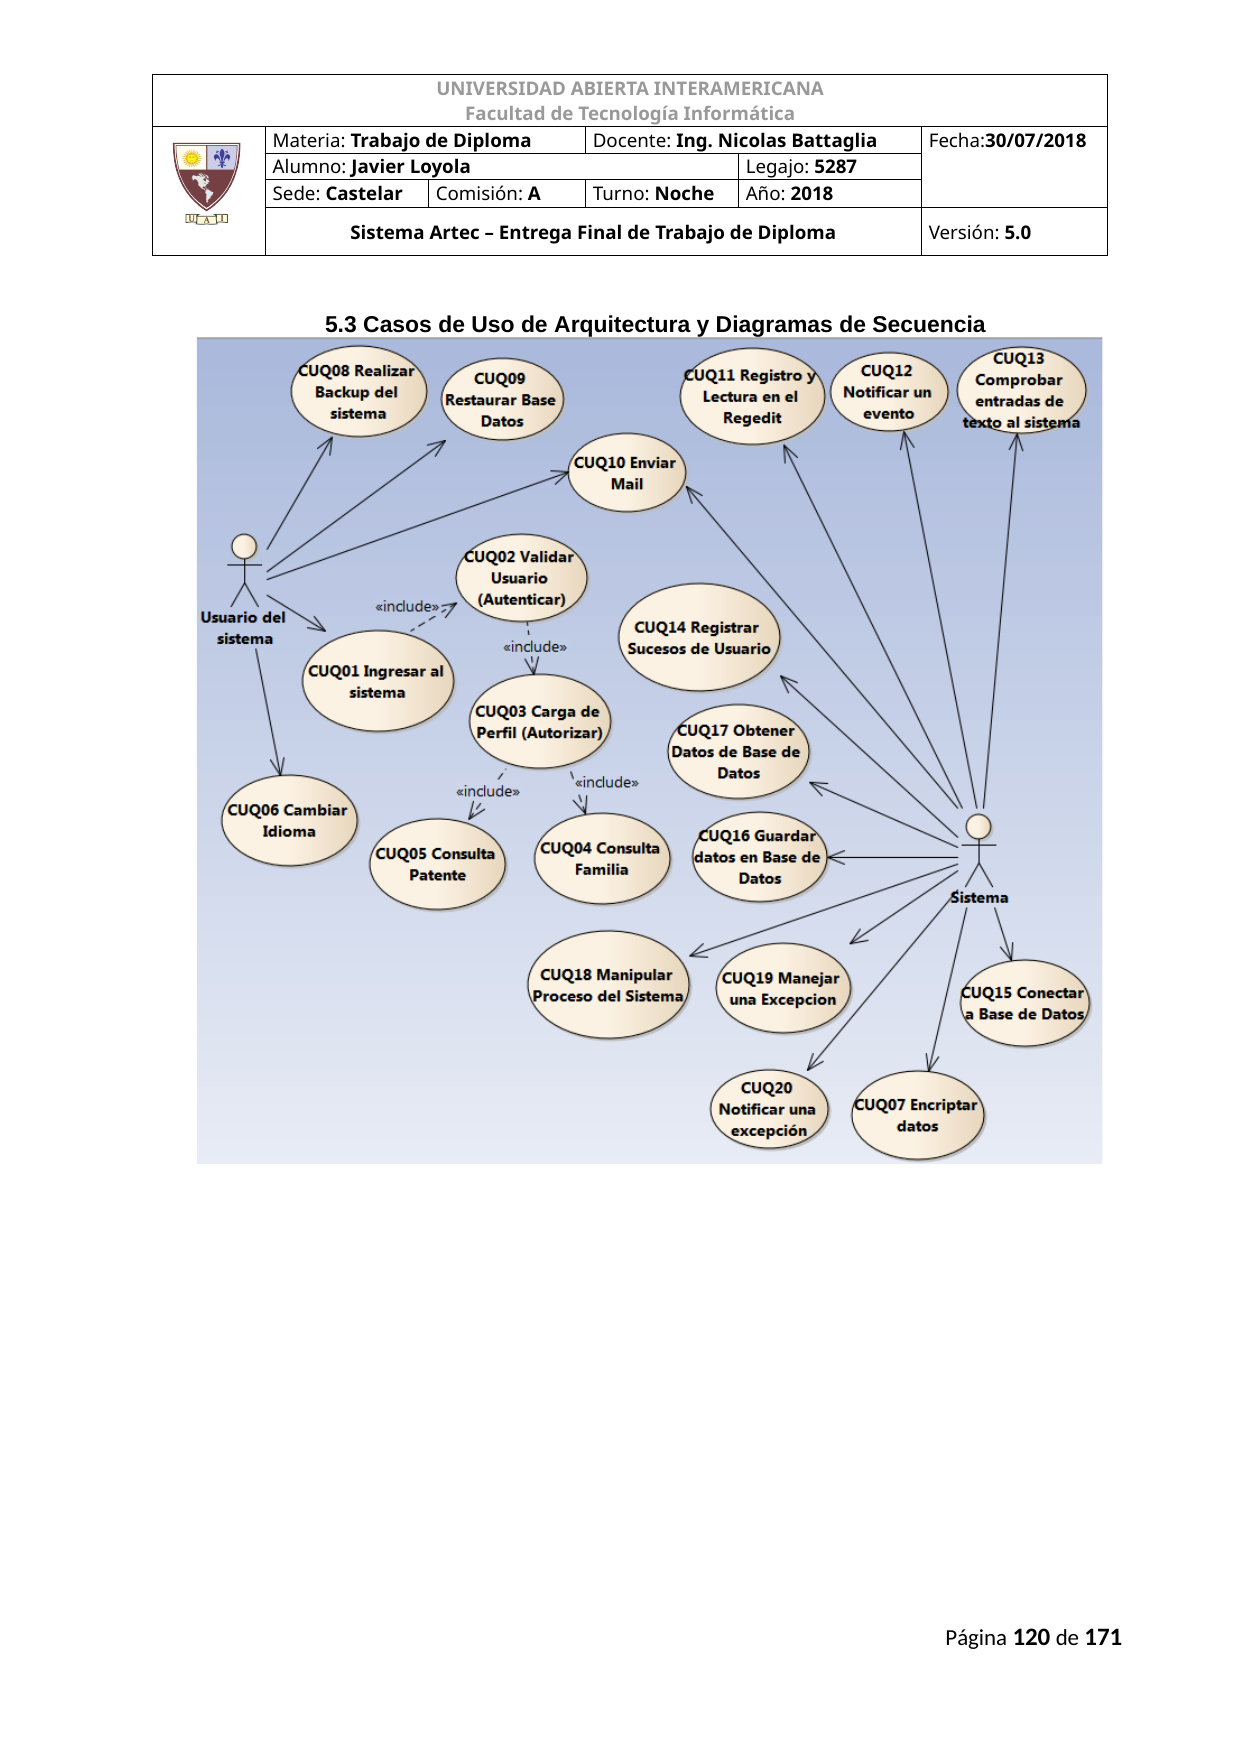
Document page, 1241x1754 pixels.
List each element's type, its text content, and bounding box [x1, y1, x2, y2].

picture [196, 337, 1103, 1164]
text 5.3 Casos de Uso de Arquitectura y Diagramas de Secuencia [325, 311, 1122, 337]
picture [157, 136, 257, 228]
